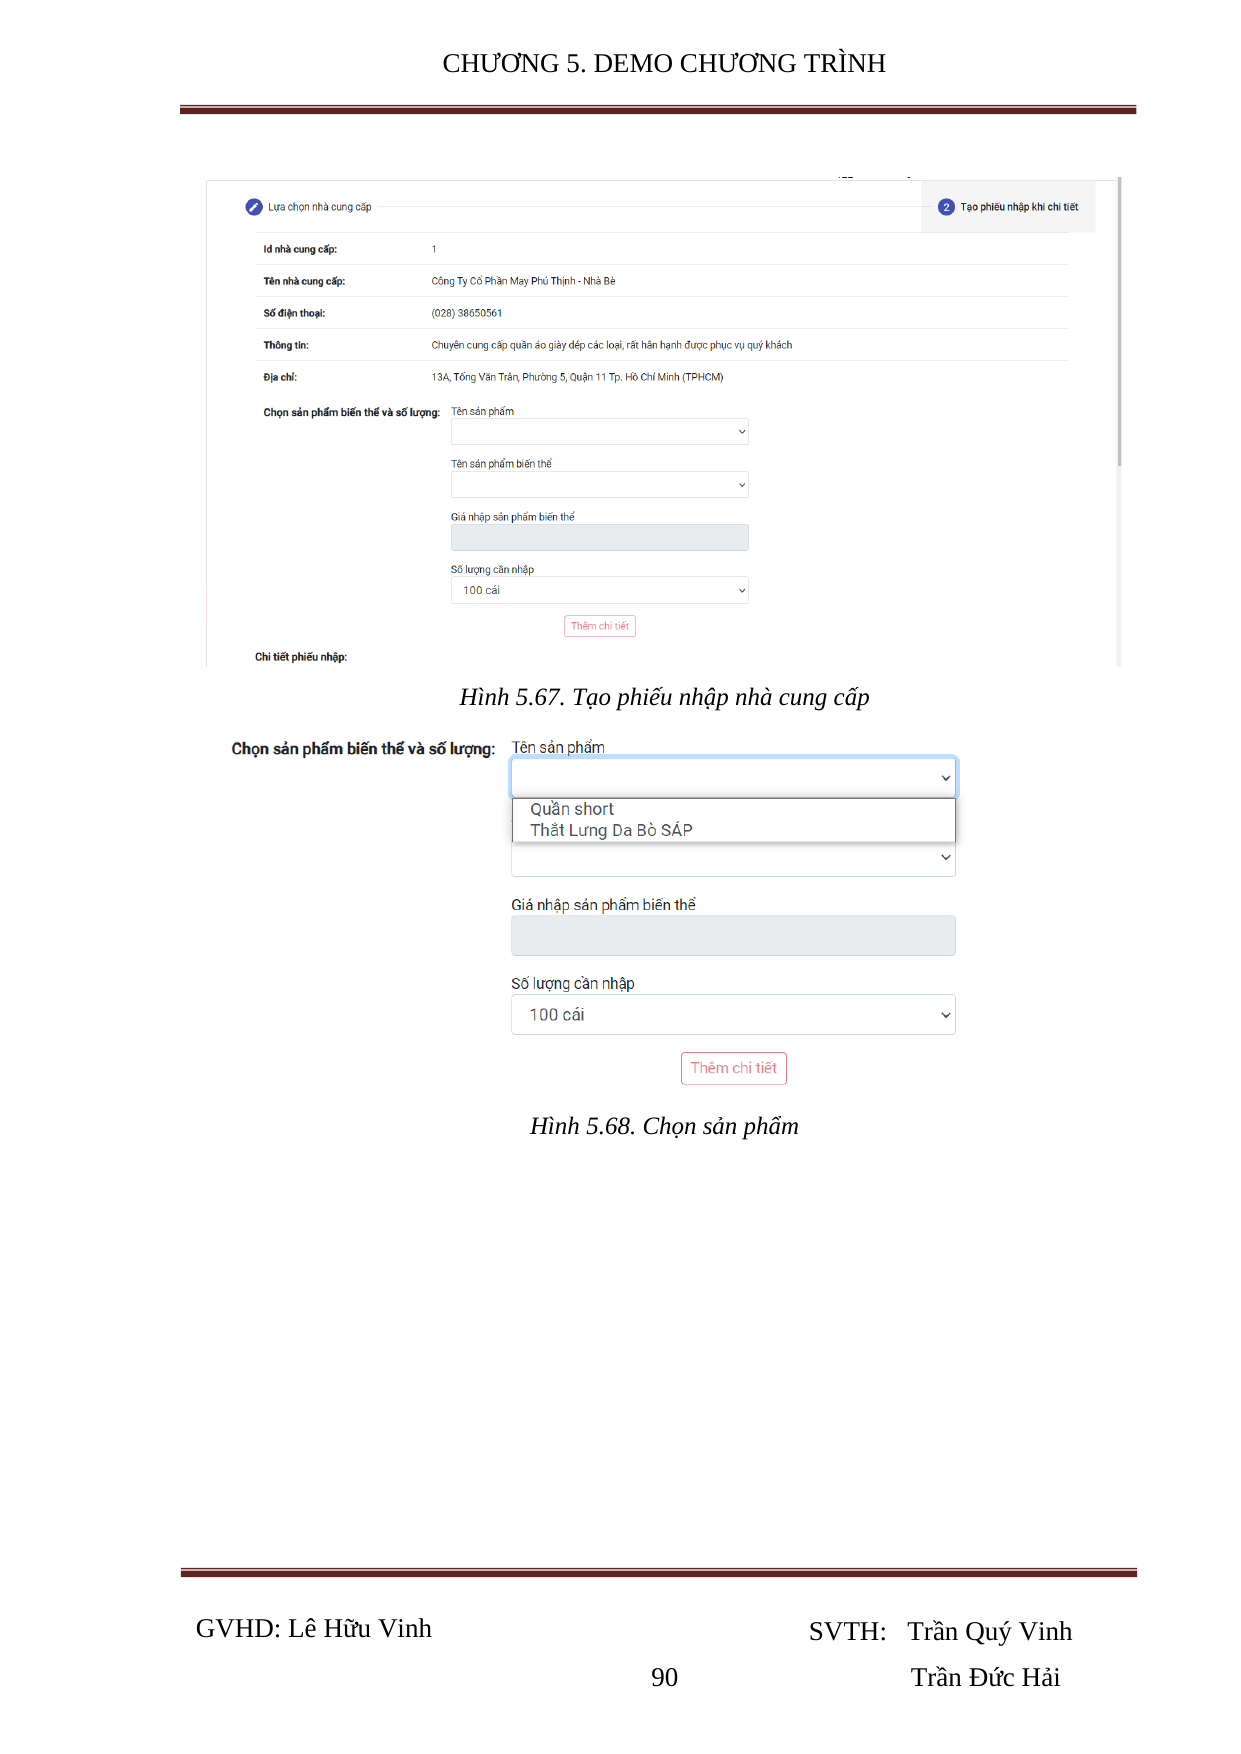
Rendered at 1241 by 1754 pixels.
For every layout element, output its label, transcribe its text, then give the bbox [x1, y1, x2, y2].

picture [206, 724, 1122, 1096]
picture [206, 177, 1122, 667]
